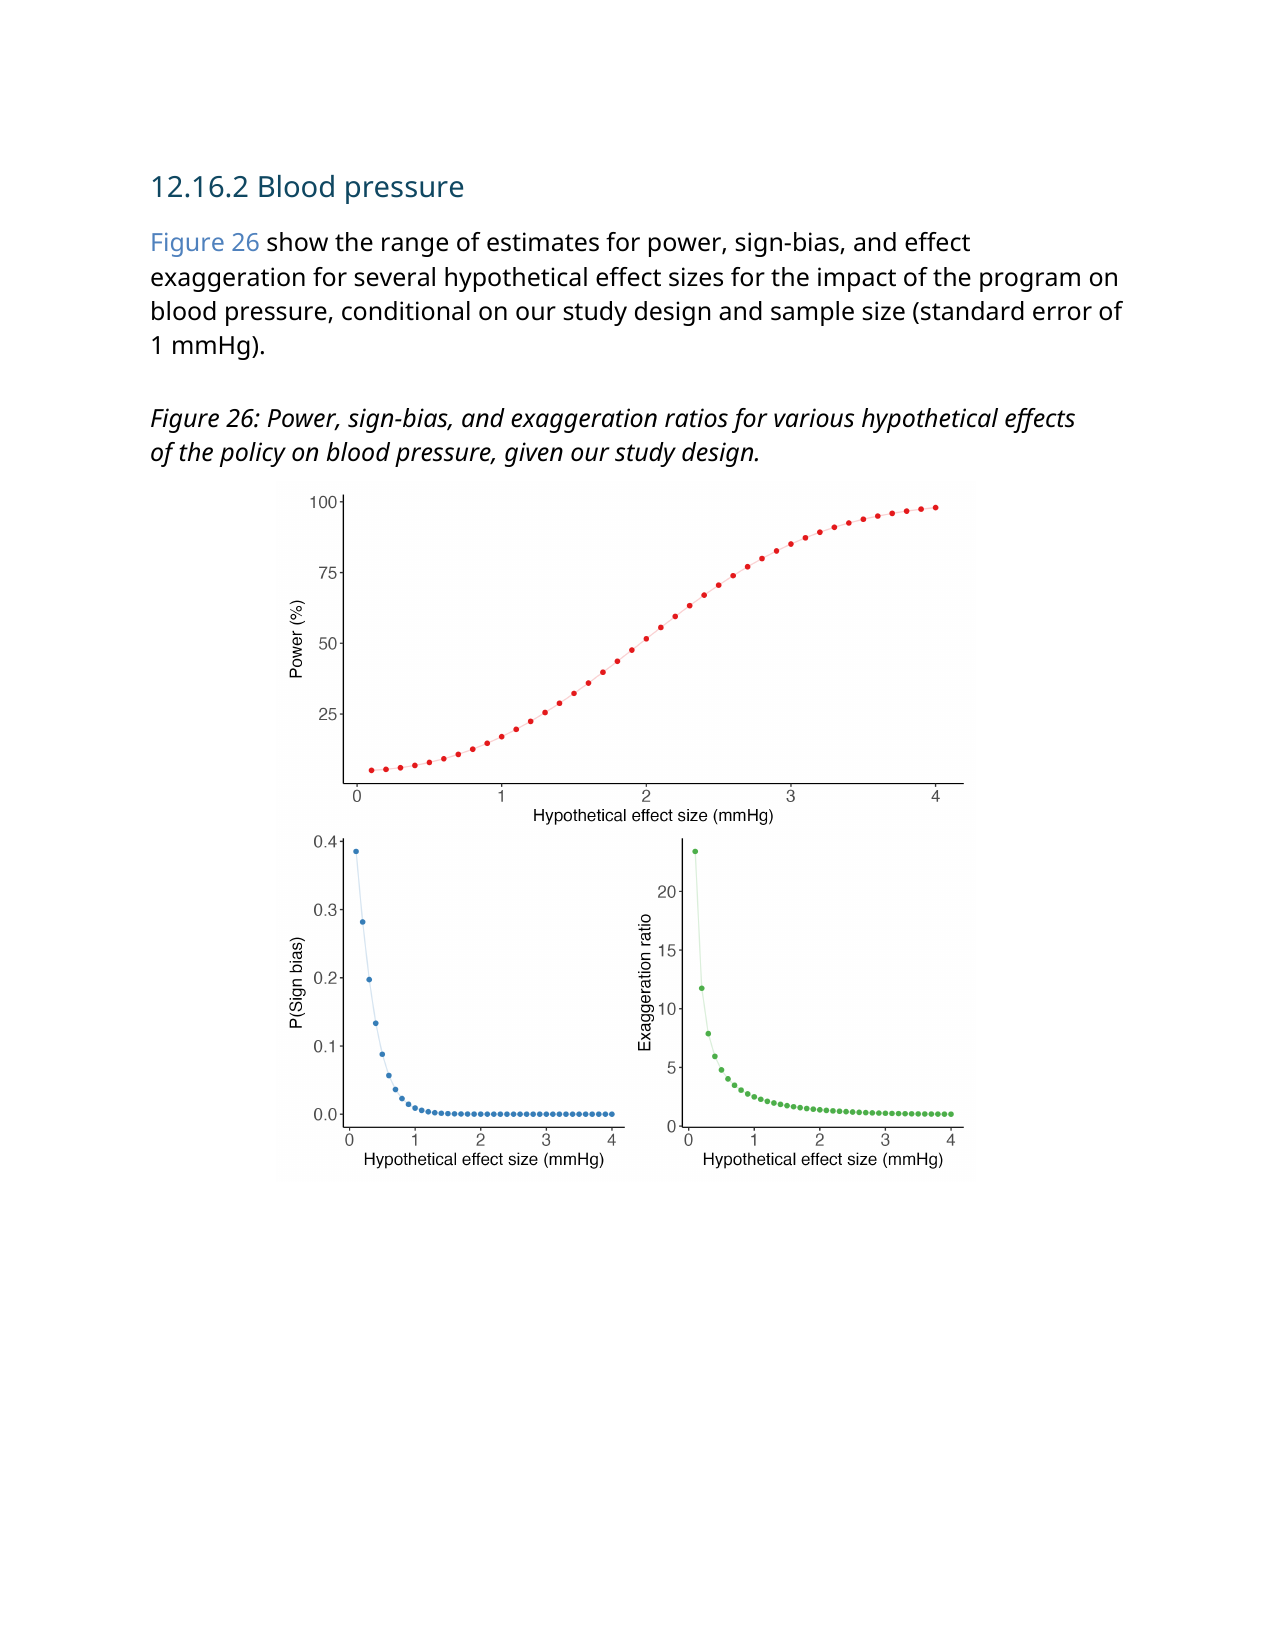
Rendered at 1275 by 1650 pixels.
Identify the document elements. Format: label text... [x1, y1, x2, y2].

subtitle 12.16.2 Blood pressure [150, 167, 1125, 206]
table_header Figure 26: Power, sign-bias, and exaggeration ratios for various hypothetical effects of the policy on blood pressure, given our study design. [139, 380, 1114, 1185]
text Figure 26 show the range of estimates for power, sign-bias, and effect exaggeration for several hypothetical effect sizes for the impact of the program on blood pressure, conditional on our study design and sample size (standard error of 1 mmHg). [150, 225, 1125, 361]
picture [276, 481, 977, 1182]
